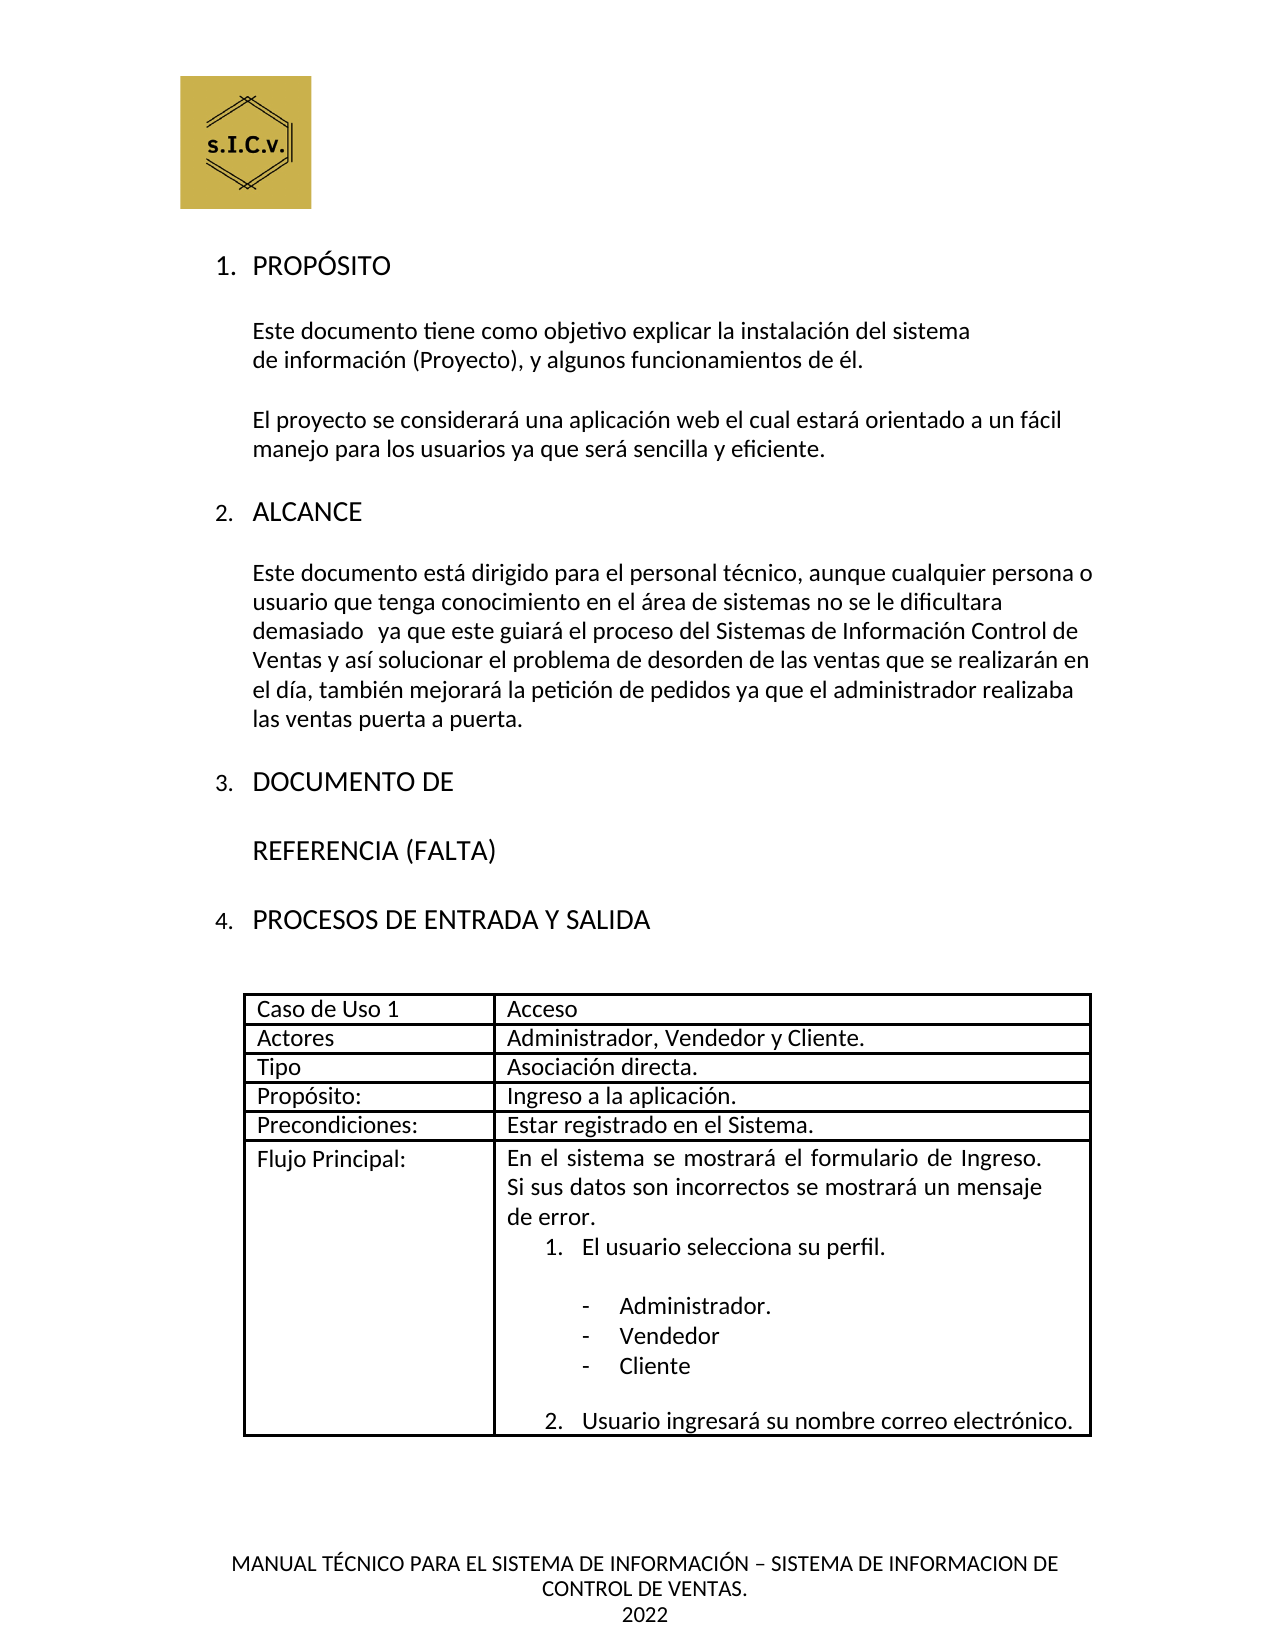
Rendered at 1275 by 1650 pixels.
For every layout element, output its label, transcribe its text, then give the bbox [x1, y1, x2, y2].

table_cell Estar registrado en el Sistema. [496, 1113, 1089, 1139]
text Este documento tiene como objetivo explicar la instalación del sistema de información (Proyecto), y algunos funcionamientos de él. [252, 316, 999, 375]
table_cell Tipo [246, 1055, 493, 1081]
table_cell Actores [246, 1026, 493, 1052]
picture [180, 76, 312, 209]
table_header Acceso [496, 996, 1089, 1022]
text El proyecto se considerará una aplicación web el cual estará orientado a un fácil manejo para los usuarios ya que será sencilla y eficiente. [252, 405, 1062, 464]
table_cell Flujo Principal: [246, 1142, 493, 1434]
list ALCANCE [215, 493, 1225, 529]
list PROPÓSITO [215, 247, 1225, 283]
table_cell Asociación directa. [496, 1055, 1089, 1081]
table_header Caso de Uso 1 [246, 996, 493, 1022]
list PROCESOS DE ENTRADA Y SALIDA [215, 901, 1225, 937]
table_cell Propósito: [246, 1084, 493, 1110]
table_cell Precondiciones: [246, 1113, 493, 1139]
text Este documento está dirigido para el personal técnico, aunque cualquier persona o usuario que tenga conocimiento en el área de sistemas no se le dificultara demasiado ya que este guiará el proceso del Sistemas de Información Control de Ventas y así solucionar el problema de desorden de las ventas que se realizarán en el día, también mejorará la petición de pedidos ya que el administrador realizaba las ventas puerta a puerta. [252, 558, 1097, 734]
table_cell En el sistema se mostrará el formulario de Ingreso. Si sus datos son incorrectos se mostrará un mensaje de error. El usuario selecciona su perfil. Administrador. Vendedor Cliente Usuario ingresará su nombre correo electrónico. [496, 1142, 1089, 1434]
table_cell Administrador, Vendedor y Cliente. [496, 1026, 1089, 1052]
list DOCUMENTO DE REFERENCIA (FALTA) [215, 763, 606, 868]
table_cell Ingreso a la aplicación. [496, 1084, 1089, 1110]
